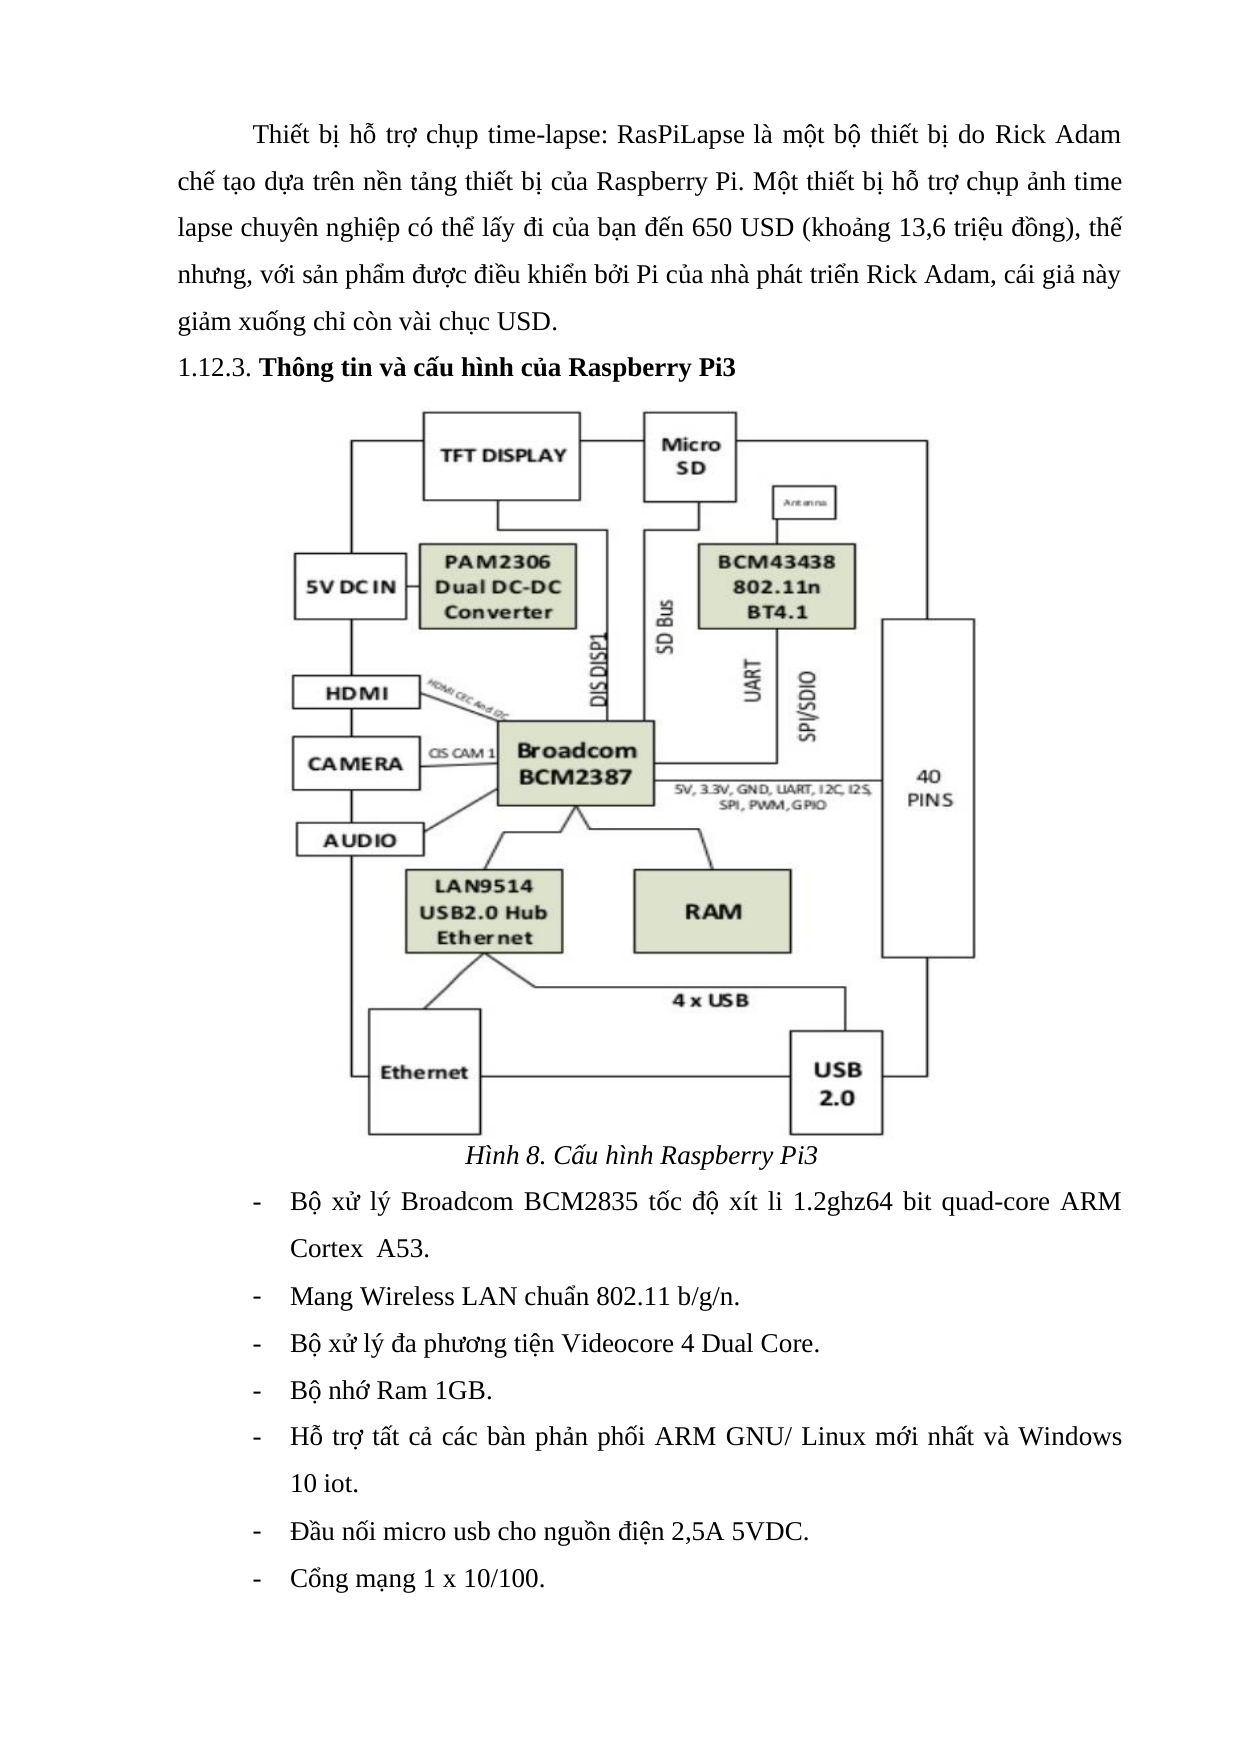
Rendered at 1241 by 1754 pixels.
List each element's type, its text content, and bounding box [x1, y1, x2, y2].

text Mang Wireless LAN chuẩn 802.11 b/g/n. [252, 1279, 1122, 1311]
text Đầu nối micro usb cho nguồn điện 2,5A 5VDC. [252, 1514, 1122, 1546]
text Bộ nhớ Ram 1GB. [252, 1374, 1122, 1405]
subtitle Thông tin và cấu hình của Raspberry Pi3 [177, 351, 1122, 383]
text Hỗ trợ tất cả các bàn phản phối ARM GNU/ Linux mới nhất và Windows 10 iot. [252, 1421, 1122, 1498]
picture [263, 398, 1036, 1139]
text Thiết bị hỗ trợ chụp time-lapse: RasPiLapse là một bộ thiết bị do Rick Adam chế tạo dựa trên nền tảng thiết bị của Raspberry Pi. Một thiết bị hỗ trợ chụp ảnh time lapse chuyên nghiệp có thể lấy đi của bạn đến 650 USD (khoảng 13,6 triệu đồng), thế nhưng, với sản phẩm được điều khiển bởi Pi của nhà phát triển Rick Adam, cái giả này giảm xuống chỉ còn vài chục USD. [177, 118, 1122, 336]
text Bộ xử lý Broadcom BCM2835 tốc độ xít li 1.2ghz64 bit quad-core ARM Cortex A53. [252, 1185, 1122, 1263]
subtitle Cấu hình Raspberry Pi3 [177, 1139, 1122, 1170]
text Bộ xử lý đa phương tiện Videocore 4 Dual Core. [252, 1327, 1122, 1358]
text Cổng mạng 1 x 10/100. [252, 1562, 1122, 1593]
